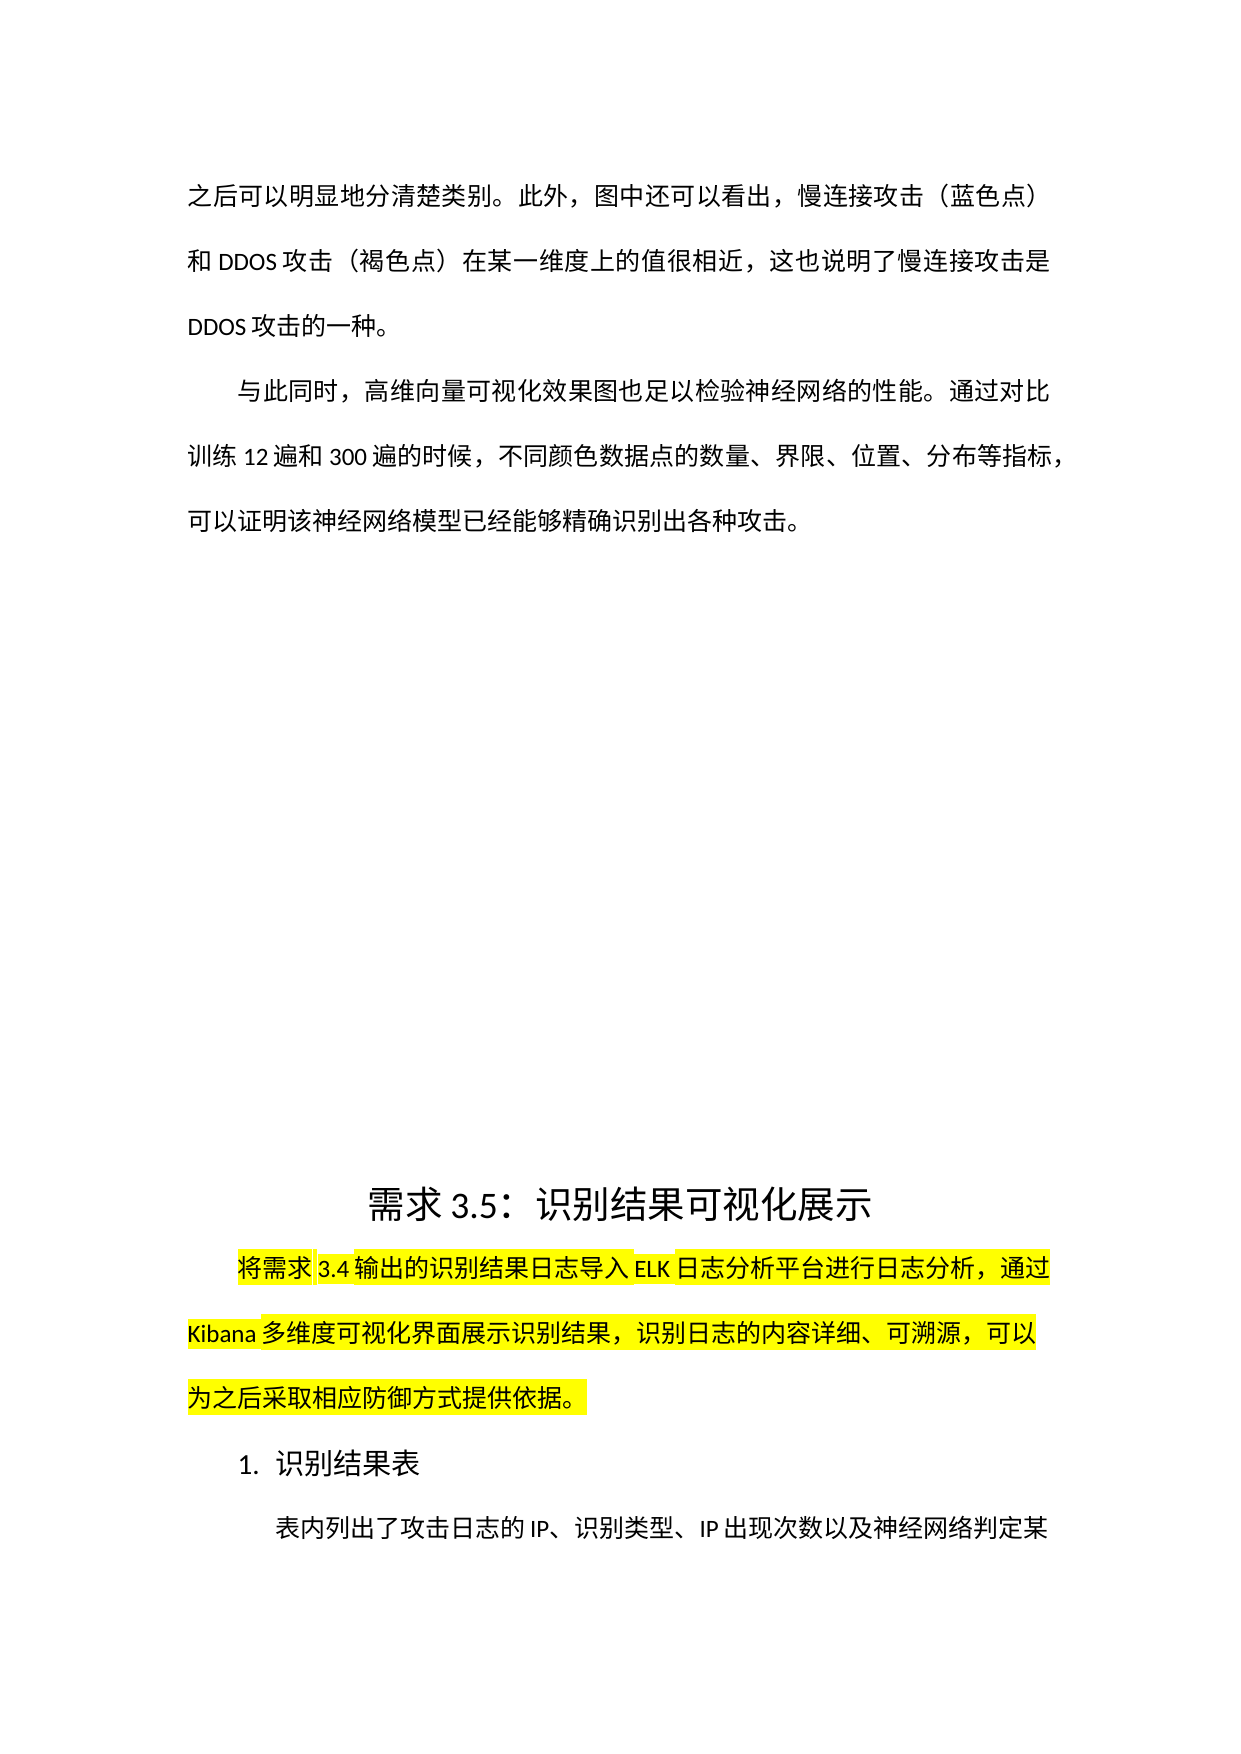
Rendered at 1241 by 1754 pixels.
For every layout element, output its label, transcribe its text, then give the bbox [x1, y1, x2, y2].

list 识别结果表 [237, 1429, 1053, 1494]
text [187, 162, 1053, 357]
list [275, 1494, 1053, 1559]
text 需求3.5：识别结果可视化展示 [187, 1169, 1053, 1234]
text 将需求3.4输出的识别结果日志导入ELK日志分析平台进行日志分析，通过Kibana多维度可视化界面展示识别结果，识别日志的内容详细、可溯源，可以为之后采取相应防御方式提供依据。 [187, 1234, 1053, 1429]
text 与此同时，高维向量可视化效果图也足以检验神经网络的性能。通过对比训练12遍和300遍的时候，不同颜色数据点的数量、界限、位置、分布等指标，可以证明该神经网络模型已经能够精确识别出各种攻击。 [187, 357, 1053, 552]
